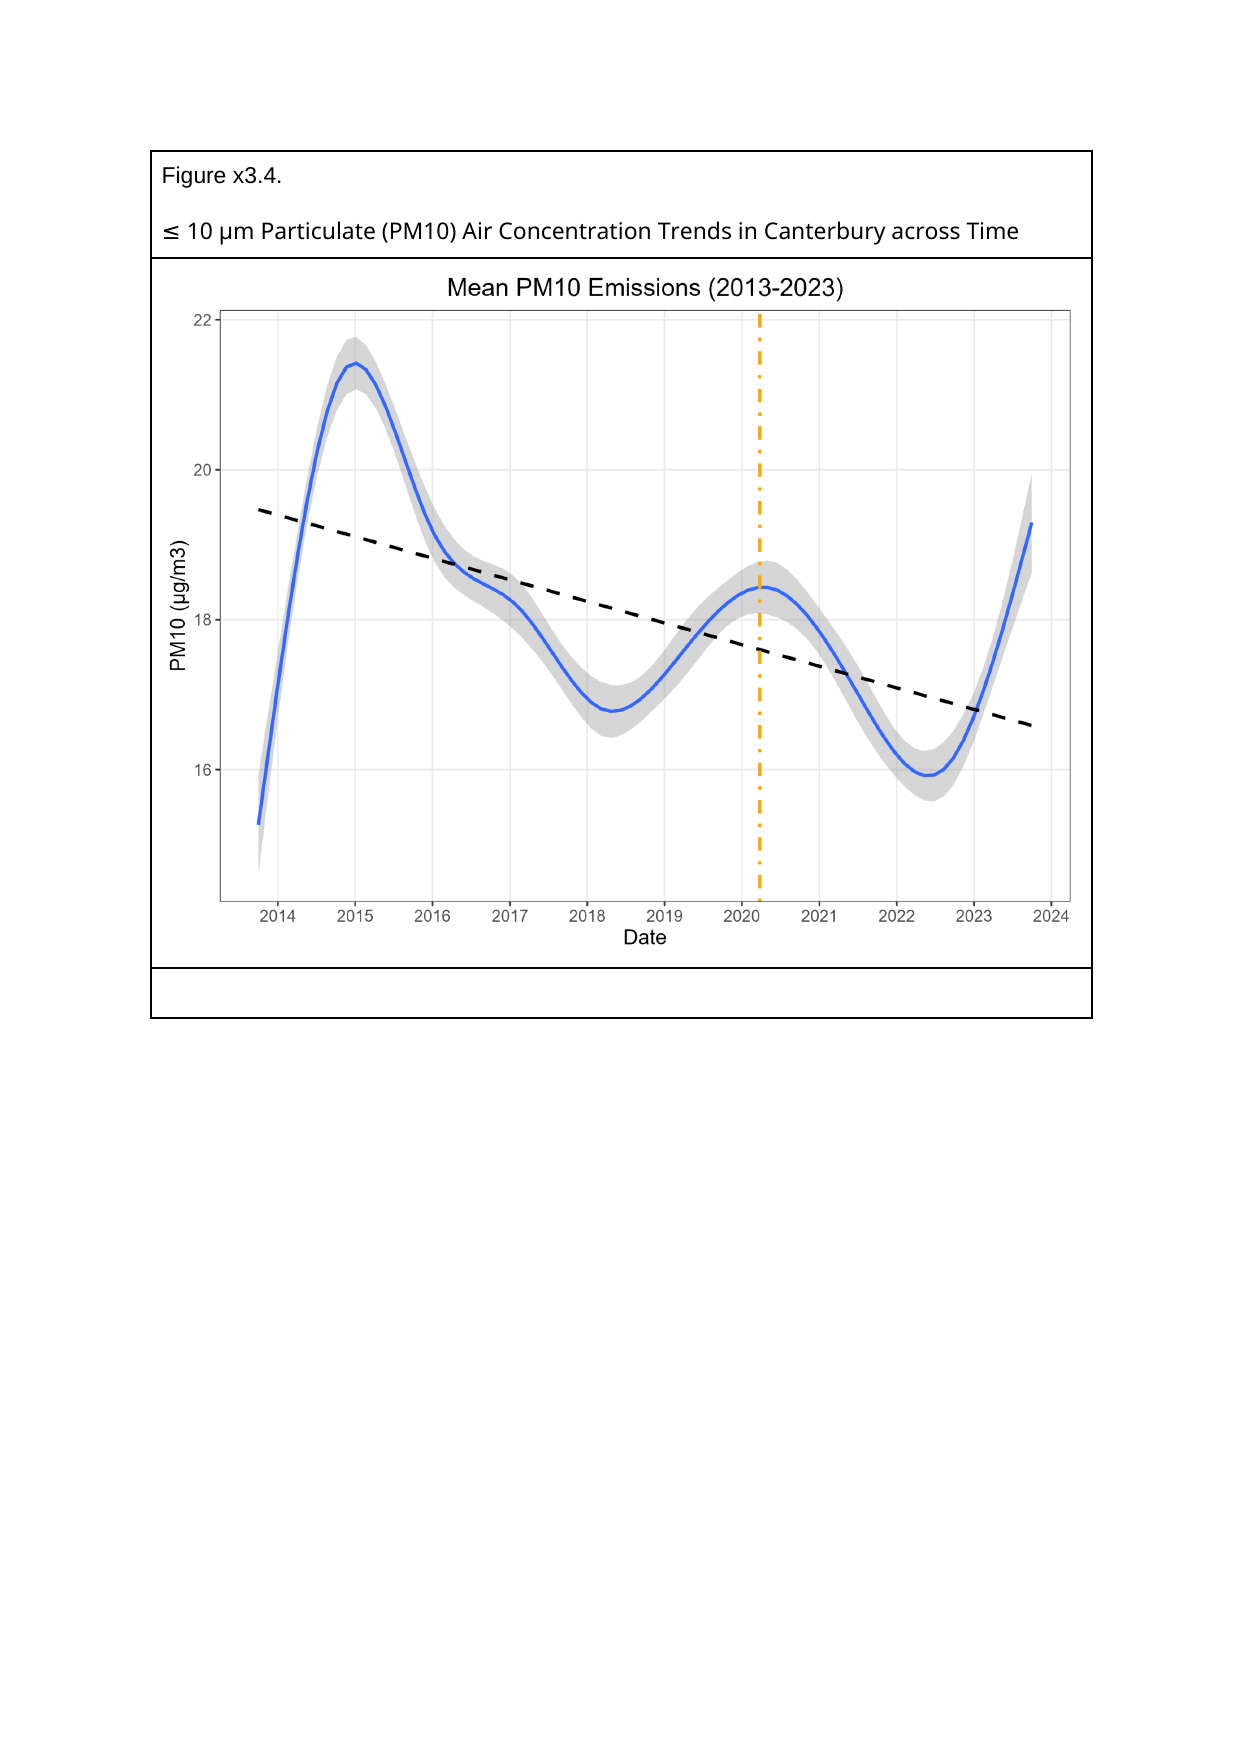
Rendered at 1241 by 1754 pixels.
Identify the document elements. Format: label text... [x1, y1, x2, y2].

table_cell [152, 259, 1091, 967]
table_cell [152, 969, 1091, 1017]
picture [161, 269, 1079, 957]
table_header Figure x3.4. ≤ 10 μm Particulate (PM10) Air Concentration Trends in Canterbury across Time [152, 152, 1091, 257]
